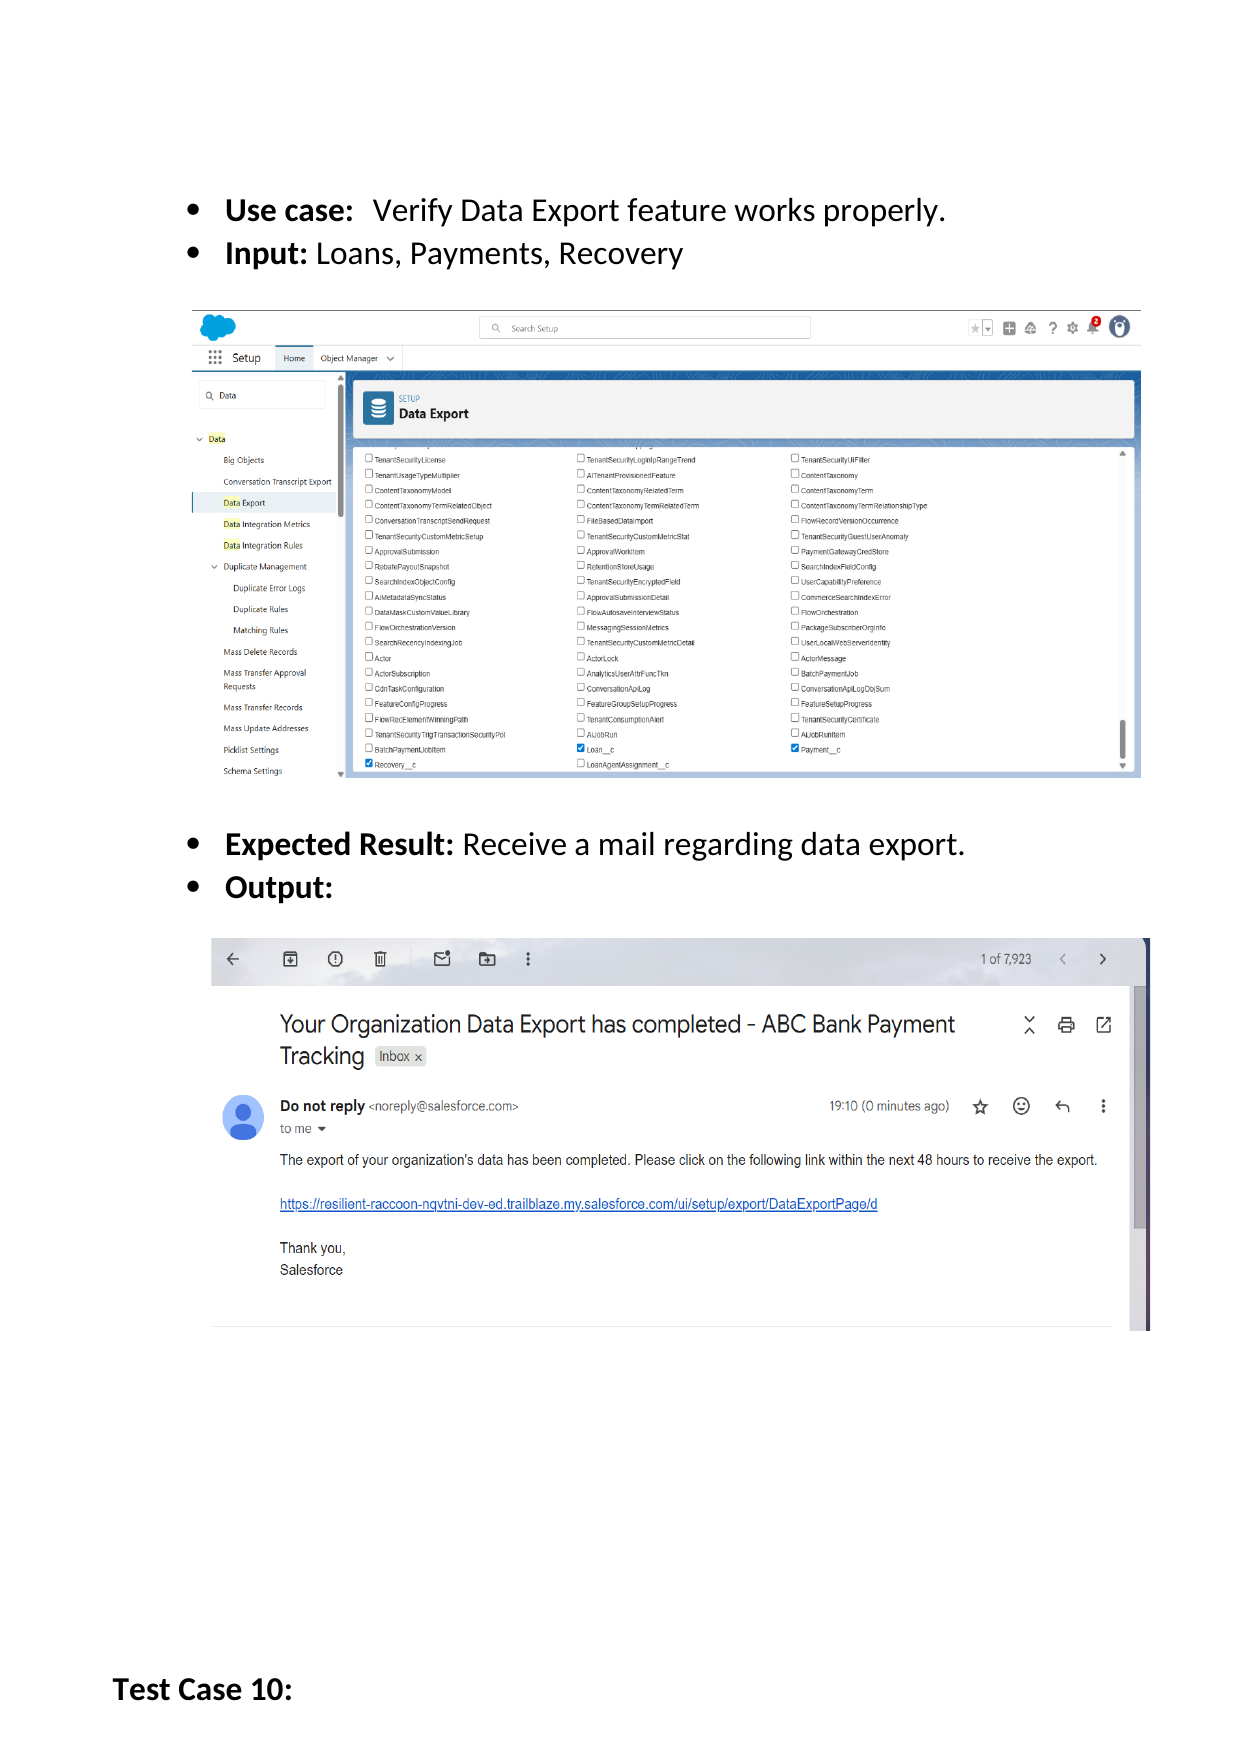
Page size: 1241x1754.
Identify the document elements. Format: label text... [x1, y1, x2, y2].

subtitle Use case: Verify Data Export feature works properly. [187, 189, 1181, 229]
picture [211, 938, 1150, 1331]
subtitle Expected Result: Receive a mail regarding data export. [187, 823, 1181, 864]
picture [191, 310, 1141, 778]
subtitle Output: [187, 866, 1181, 907]
subtitle Test Case 10: [112, 1668, 1181, 1709]
subtitle Input: Loans, Payments, Recovery [187, 232, 1181, 273]
